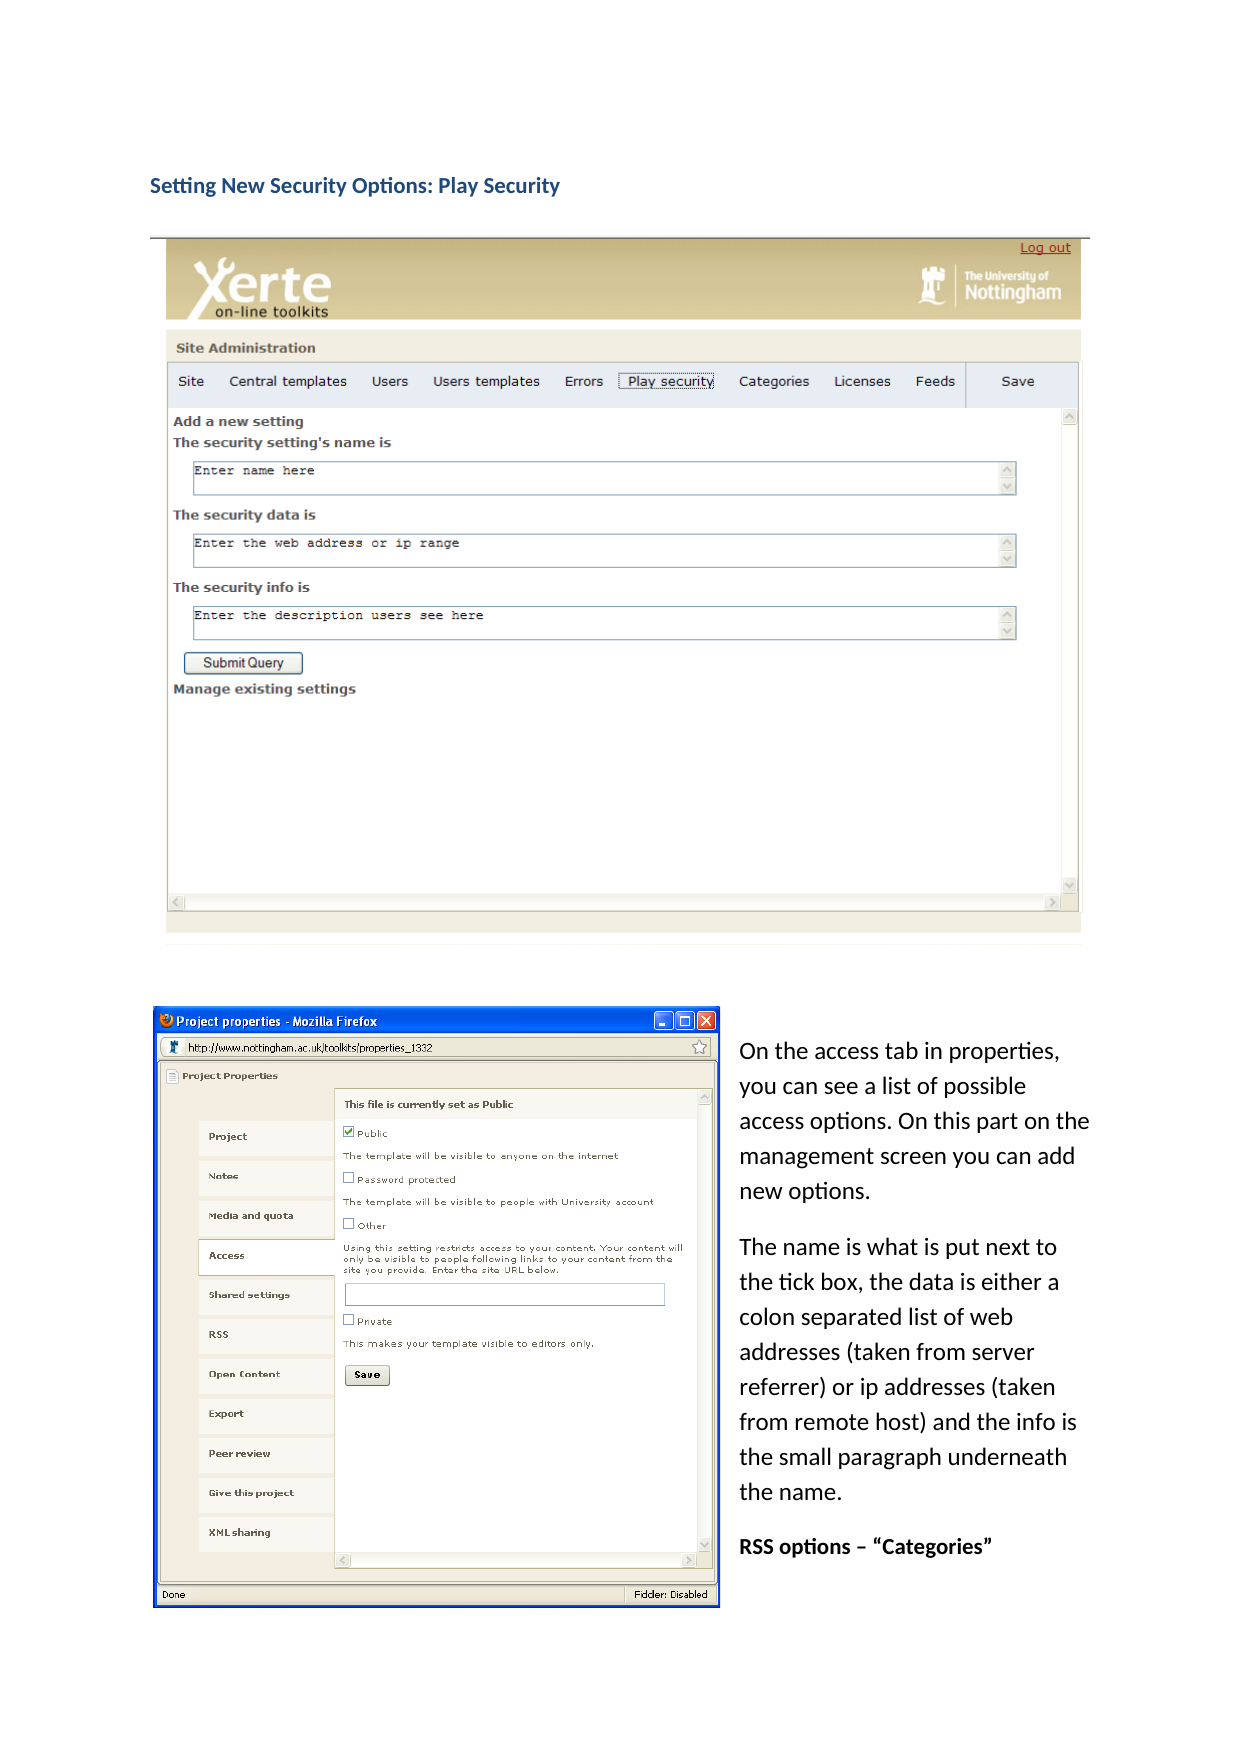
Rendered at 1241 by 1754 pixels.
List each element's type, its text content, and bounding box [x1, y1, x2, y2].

text On the access tab in properties, you can see a list of possible access options. On this part on the management screen you can add new options. [721, 1035, 1090, 1206]
text The name is what is put next to the tick box, the data is either a colon separated list of web addresses (taken from server referrer) or ip addresses (taken from remote host) and the info is the small paragraph underneath the name. [721, 1231, 1090, 1507]
subtitle Setting New Security Options: Play Security [150, 171, 1090, 199]
picture [150, 235, 1091, 955]
text RSS options – “Categories” [721, 1532, 1090, 1560]
picture [153, 1006, 721, 1608]
